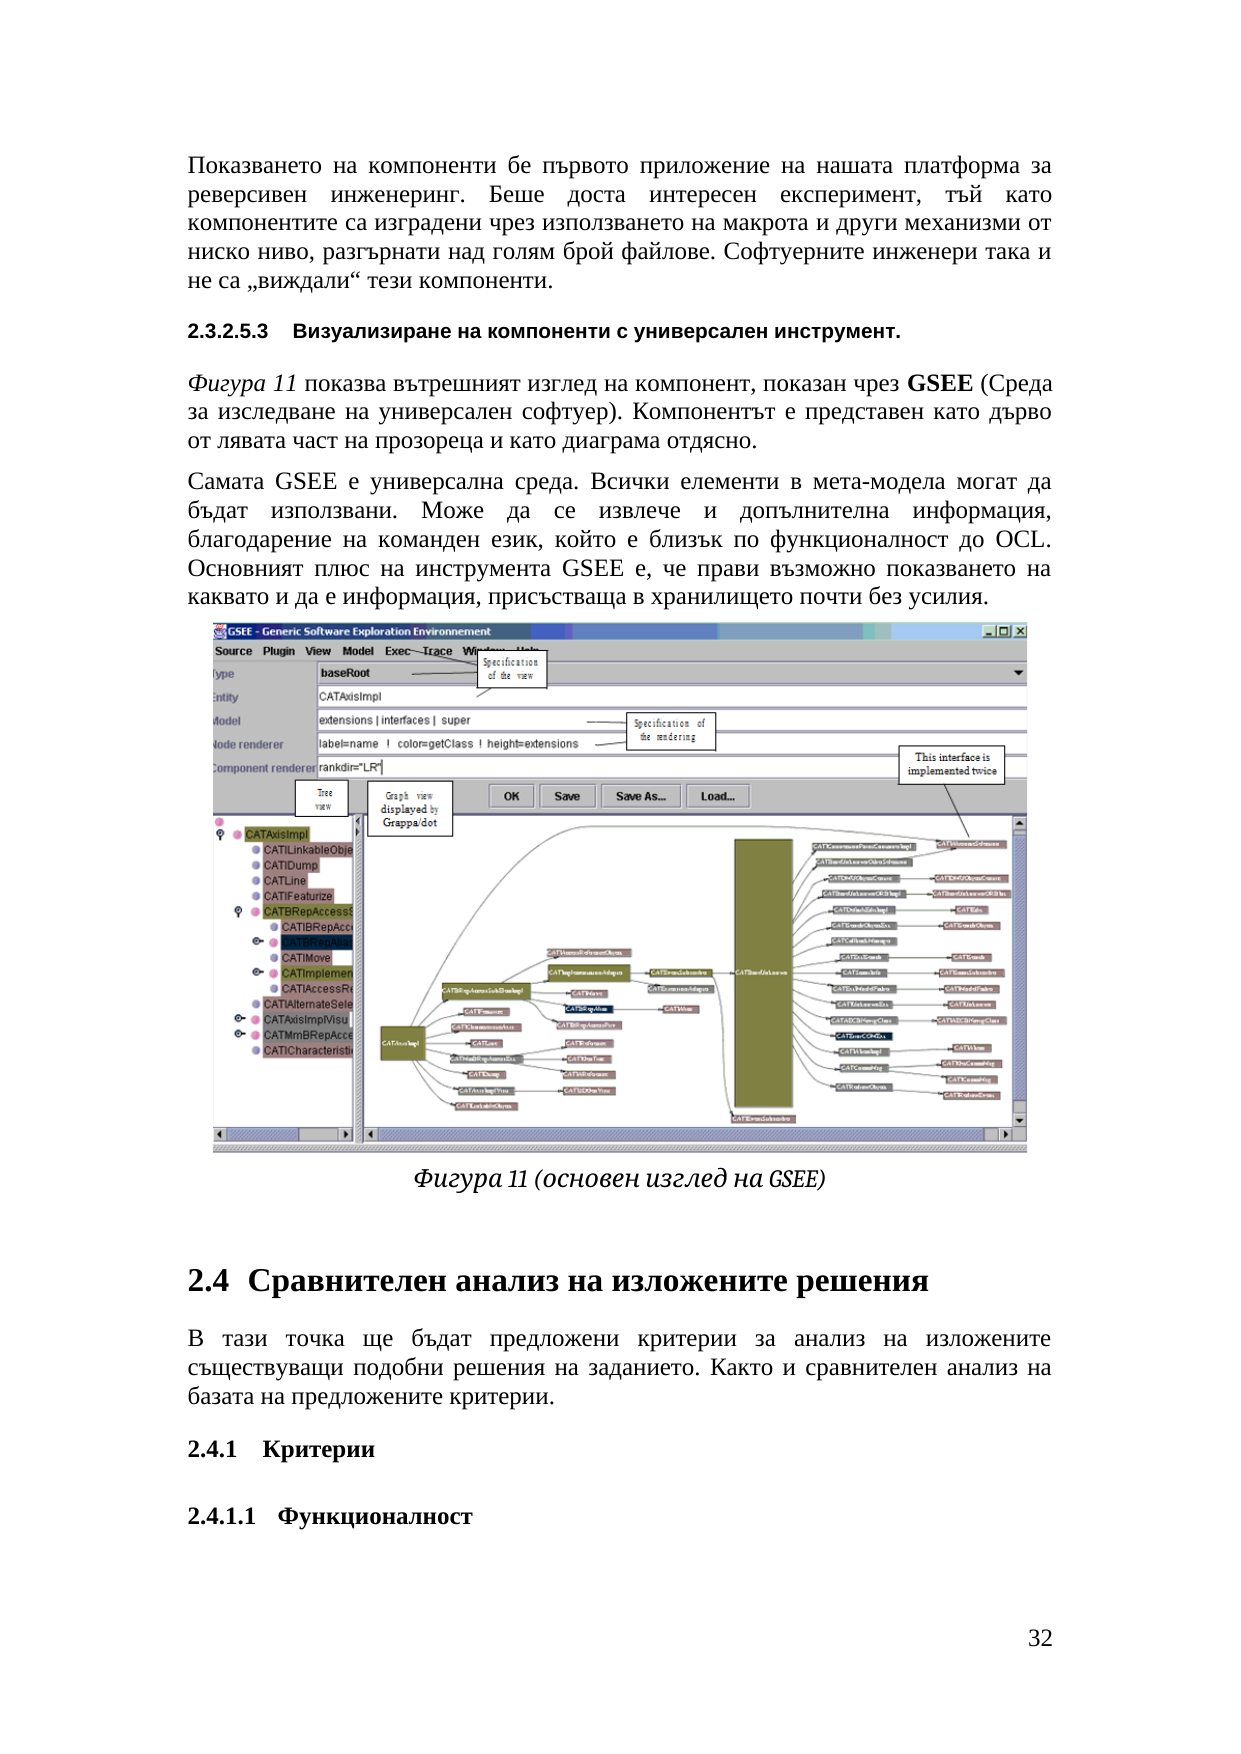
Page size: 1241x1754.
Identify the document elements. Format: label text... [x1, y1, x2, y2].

subtitle Визуализиране на компоненти с универсален инструмент. [187, 319, 1053, 343]
text В тази точка ще бъдат предложени критерии за анализ на изложените съществуващи подобни решения на заданието. Както и сравнителен анализ на базата на предложените критерии. [187, 1323, 1053, 1409]
text Показването на компоненти бе първото приложение на нашата платформа за реверсивен инженеринг. Беше доста интересен експеримент, тъй като компонентите са изградени чрез използването на макрота и други механизми от ниско ниво, разгърнати над голям брой файлове. Софтуерните инженери така и не са „виждали“ тези компоненти. [187, 150, 1053, 294]
text Самата GSEE е универсална среда. Всички елементи в мета-модела могат да бъдат използвани. Може да се извлече и допълнителна информация, благодарение на команден език, който е близък по функционалност до OCL. Основният плюс на инструмента GSEE е, че прави възможно показването на каквато и да е информация, присъстваща в хранилището почти без усилия. [187, 466, 1053, 610]
picture [213, 622, 1028, 1153]
subtitle Критерии [187, 1434, 1053, 1463]
subtitle Функционалност [187, 1501, 1053, 1529]
subtitle Сравнителен анализ на изложените решения [187, 1260, 1053, 1298]
text Фигура 11 (основен изглед на GSEE) [187, 1165, 1053, 1194]
text Фигура 11 показва вътрешният изглед на компонент, показан чрез GSEE (Среда за изследване на универсален софтуер). Компонентът е представен като дърво от лявата част на прозореца и като диаграма отдясно. [187, 368, 1053, 454]
